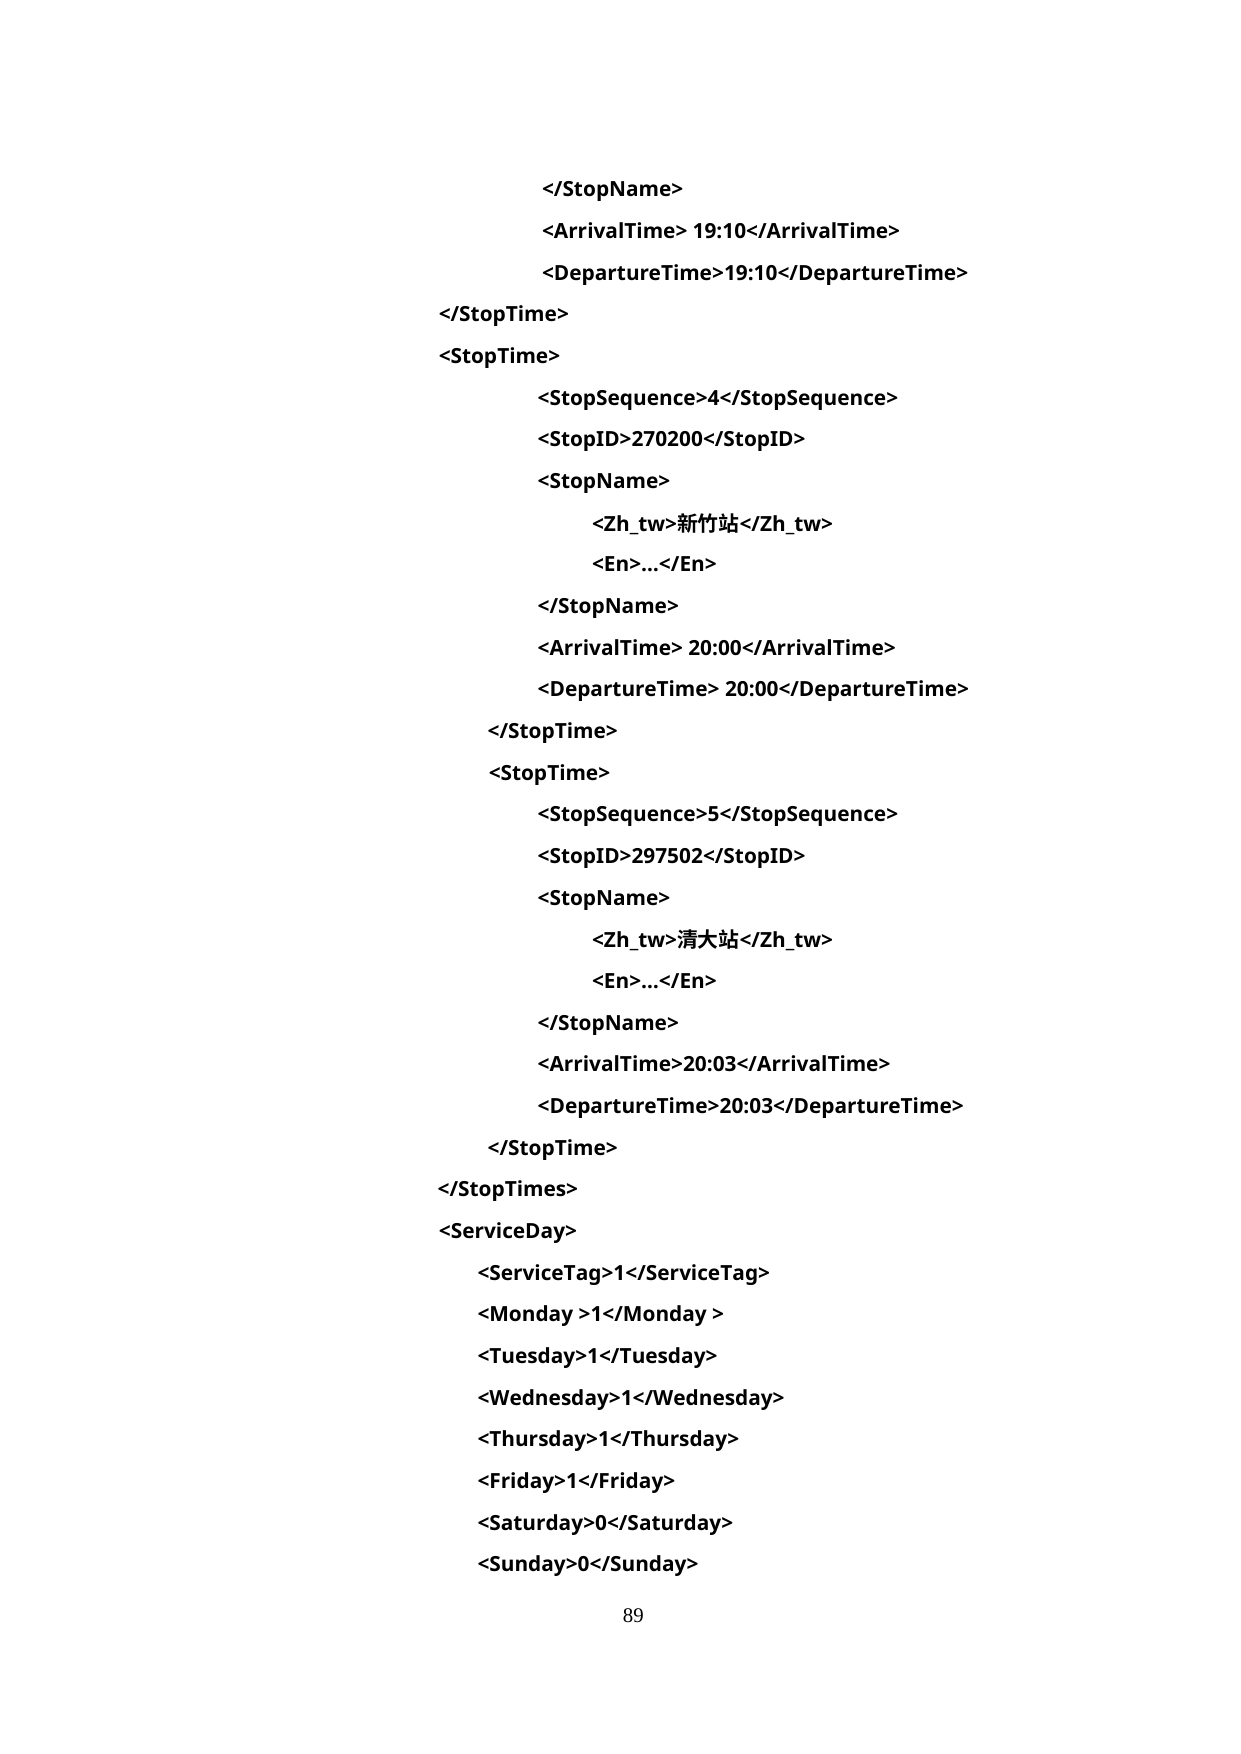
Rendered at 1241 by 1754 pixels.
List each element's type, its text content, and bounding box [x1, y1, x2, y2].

text <DepartureTime>19:10</DepartureTime> [542, 251, 1078, 293]
text <Thursday>1</Thursday> [477, 1418, 1078, 1459]
text <StopTime> [438, 334, 1078, 376]
text <ArrivalTime>20:03</ArrivalTime> [487, 1043, 1078, 1084]
text <ServiceDay> [439, 1209, 1078, 1251]
text <StopID>297502</StopID> [487, 834, 1078, 876]
text <ArrivalTime> 19:10</ArrivalTime> [542, 209, 1078, 251]
text <En>…</En> [542, 543, 1078, 584]
text <ArrivalTime> 20:00</ArrivalTime> [487, 626, 1078, 668]
text <Friday>1</Friday> [477, 1459, 1078, 1501]
text <StopName> [487, 459, 1078, 501]
text <StopID>270200</StopID> [487, 418, 1078, 459]
text <Sunday>0</Sunday> [477, 1543, 1078, 1584]
text <Saturday>0</Saturday> [477, 1501, 1078, 1543]
text <ServiceTag>1</ServiceTag> [477, 1251, 1078, 1293]
text </StopTime> [424, 293, 1078, 334]
text <Zh_tw>新竹站</Zh_tw> [542, 501, 1078, 543]
text <StopSequence>5</StopSequence> [250, 793, 1078, 834]
text <Zh_tw>清大站</Zh_tw> [542, 918, 1078, 959]
text <StopName> [487, 876, 1078, 918]
text <DepartureTime>20:03</DepartureTime> [487, 1084, 1078, 1126]
text </StopName> [542, 168, 1078, 209]
text <Tuesday>1</Tuesday> [477, 1334, 1078, 1376]
text </StopTime> [387, 709, 1078, 751]
text </StopName> [487, 1001, 1078, 1043]
text </StopTime> [387, 1126, 1078, 1168]
text <StopTime> [438, 751, 1078, 793]
text <StopSequence>4</StopSequence> [250, 376, 1078, 418]
text <En>…</En> [542, 959, 1078, 1001]
text </StopTimes> [387, 1168, 1078, 1209]
text <Monday >1</Monday > [477, 1293, 1078, 1334]
text <DepartureTime> 20:00</DepartureTime> [487, 668, 1078, 709]
text </StopName> [487, 584, 1078, 626]
text <Wednesday>1</Wednesday> [477, 1376, 1078, 1418]
